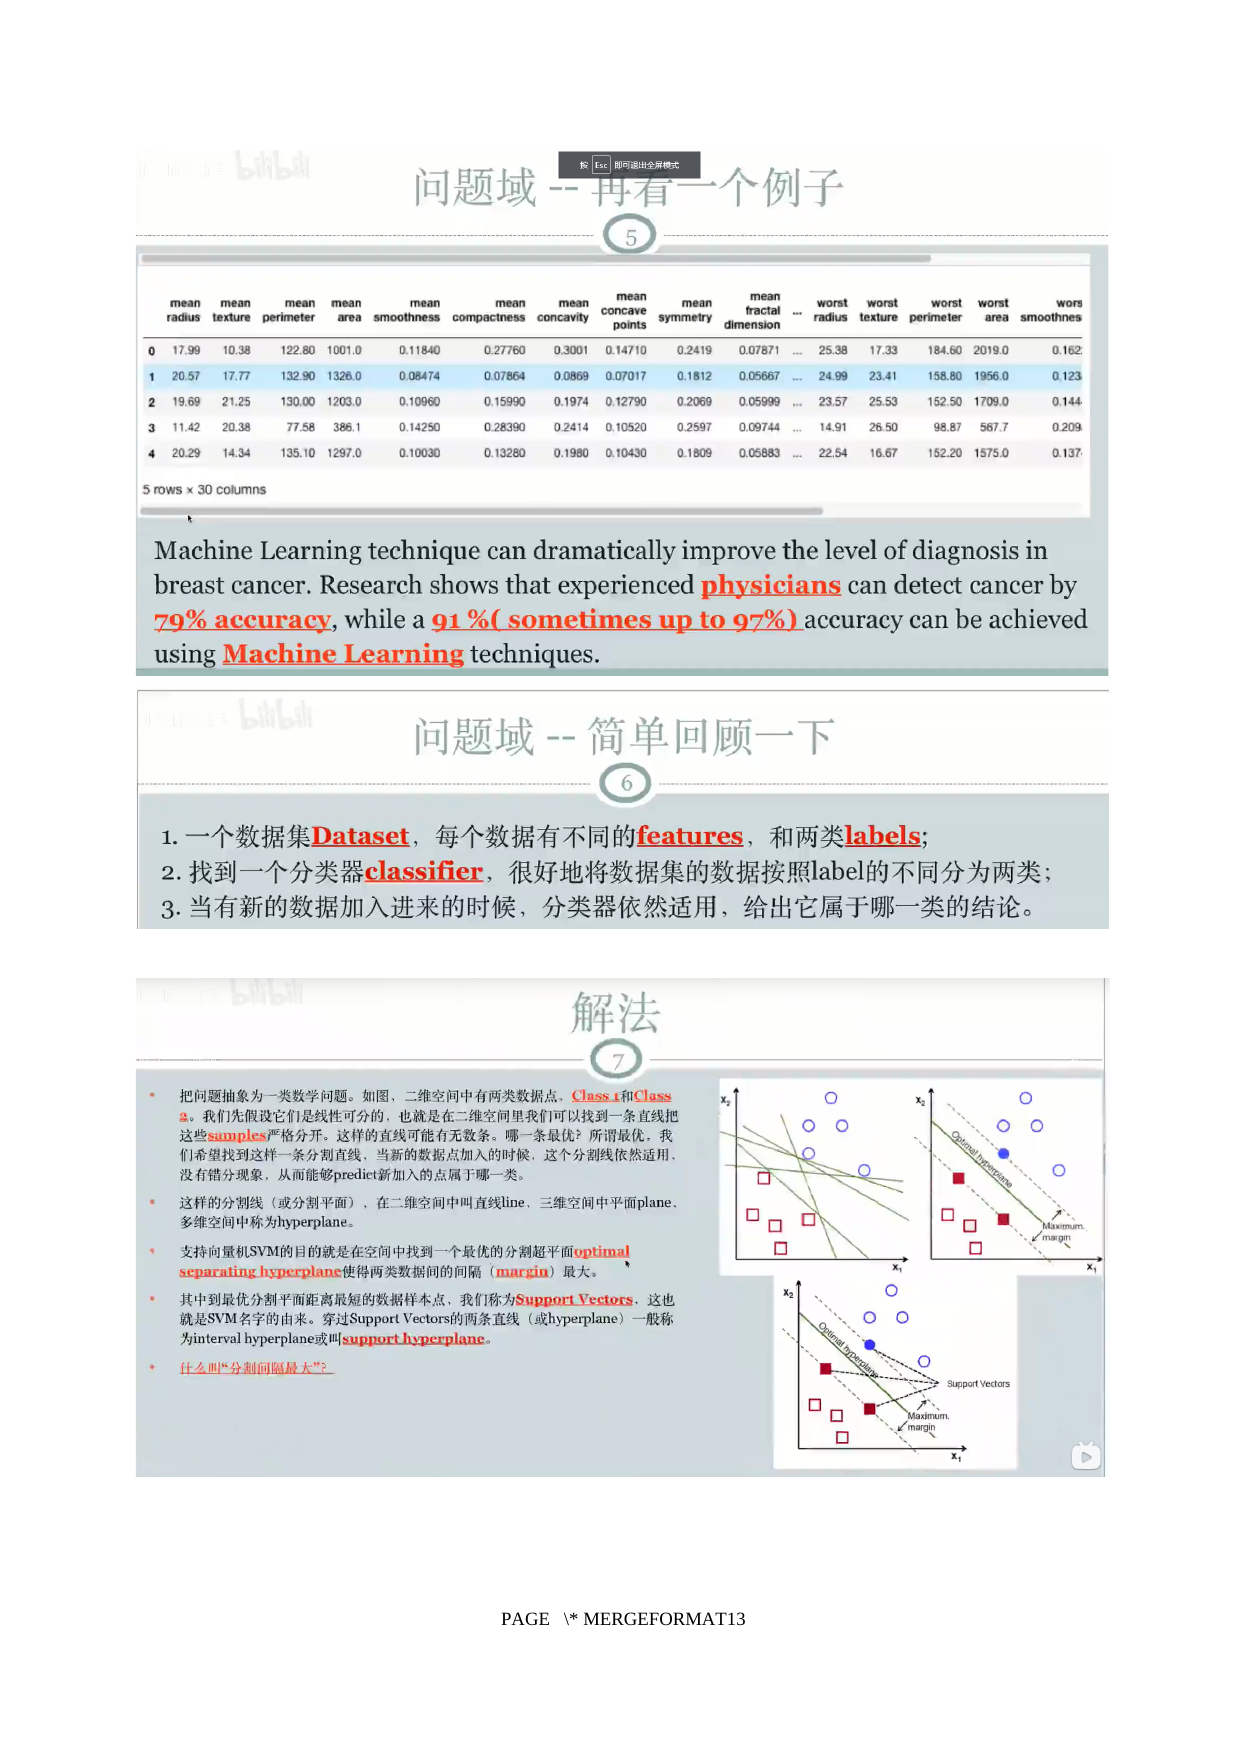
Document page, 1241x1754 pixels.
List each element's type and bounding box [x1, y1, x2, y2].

picture [135, 150, 1109, 676]
picture [135, 687, 1109, 929]
picture [135, 978, 1110, 1477]
